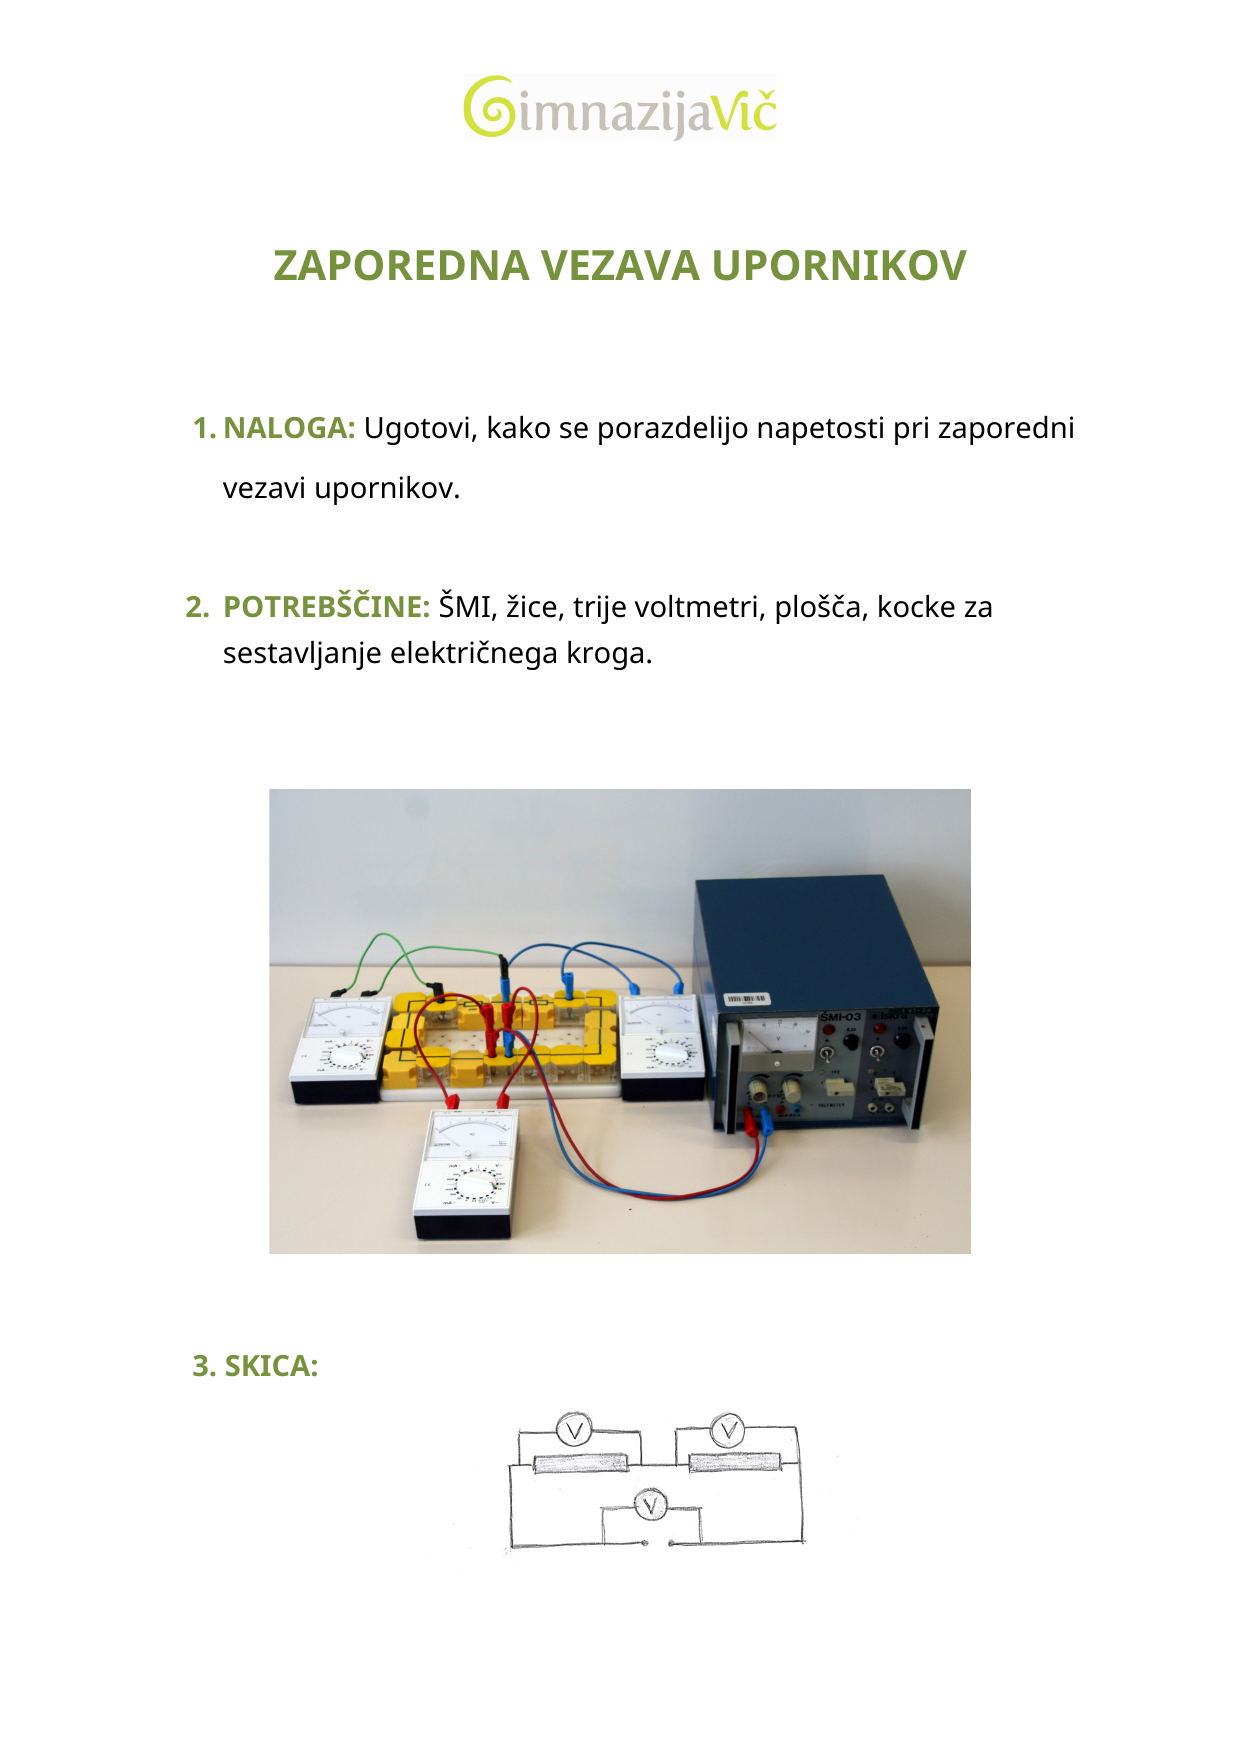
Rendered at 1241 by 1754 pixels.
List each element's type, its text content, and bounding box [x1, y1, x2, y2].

list POTREBŠČINE: ŠMI, žice, trije voltmetri, plošča, kocke za sestavljanje električnega kroga. [185, 586, 1093, 672]
list NALOGA: Ugotovi, kako se porazdelijo napetosti pri zaporedni vezavi upornikov. [192, 408, 1093, 507]
picture [385, 1411, 900, 1583]
picture [463, 73, 777, 141]
text 3. SKICA: [192, 1345, 1093, 1384]
text ZAPOREDNA VEZAVA UPORNIKOV [148, 235, 1093, 292]
picture [269, 789, 971, 1254]
